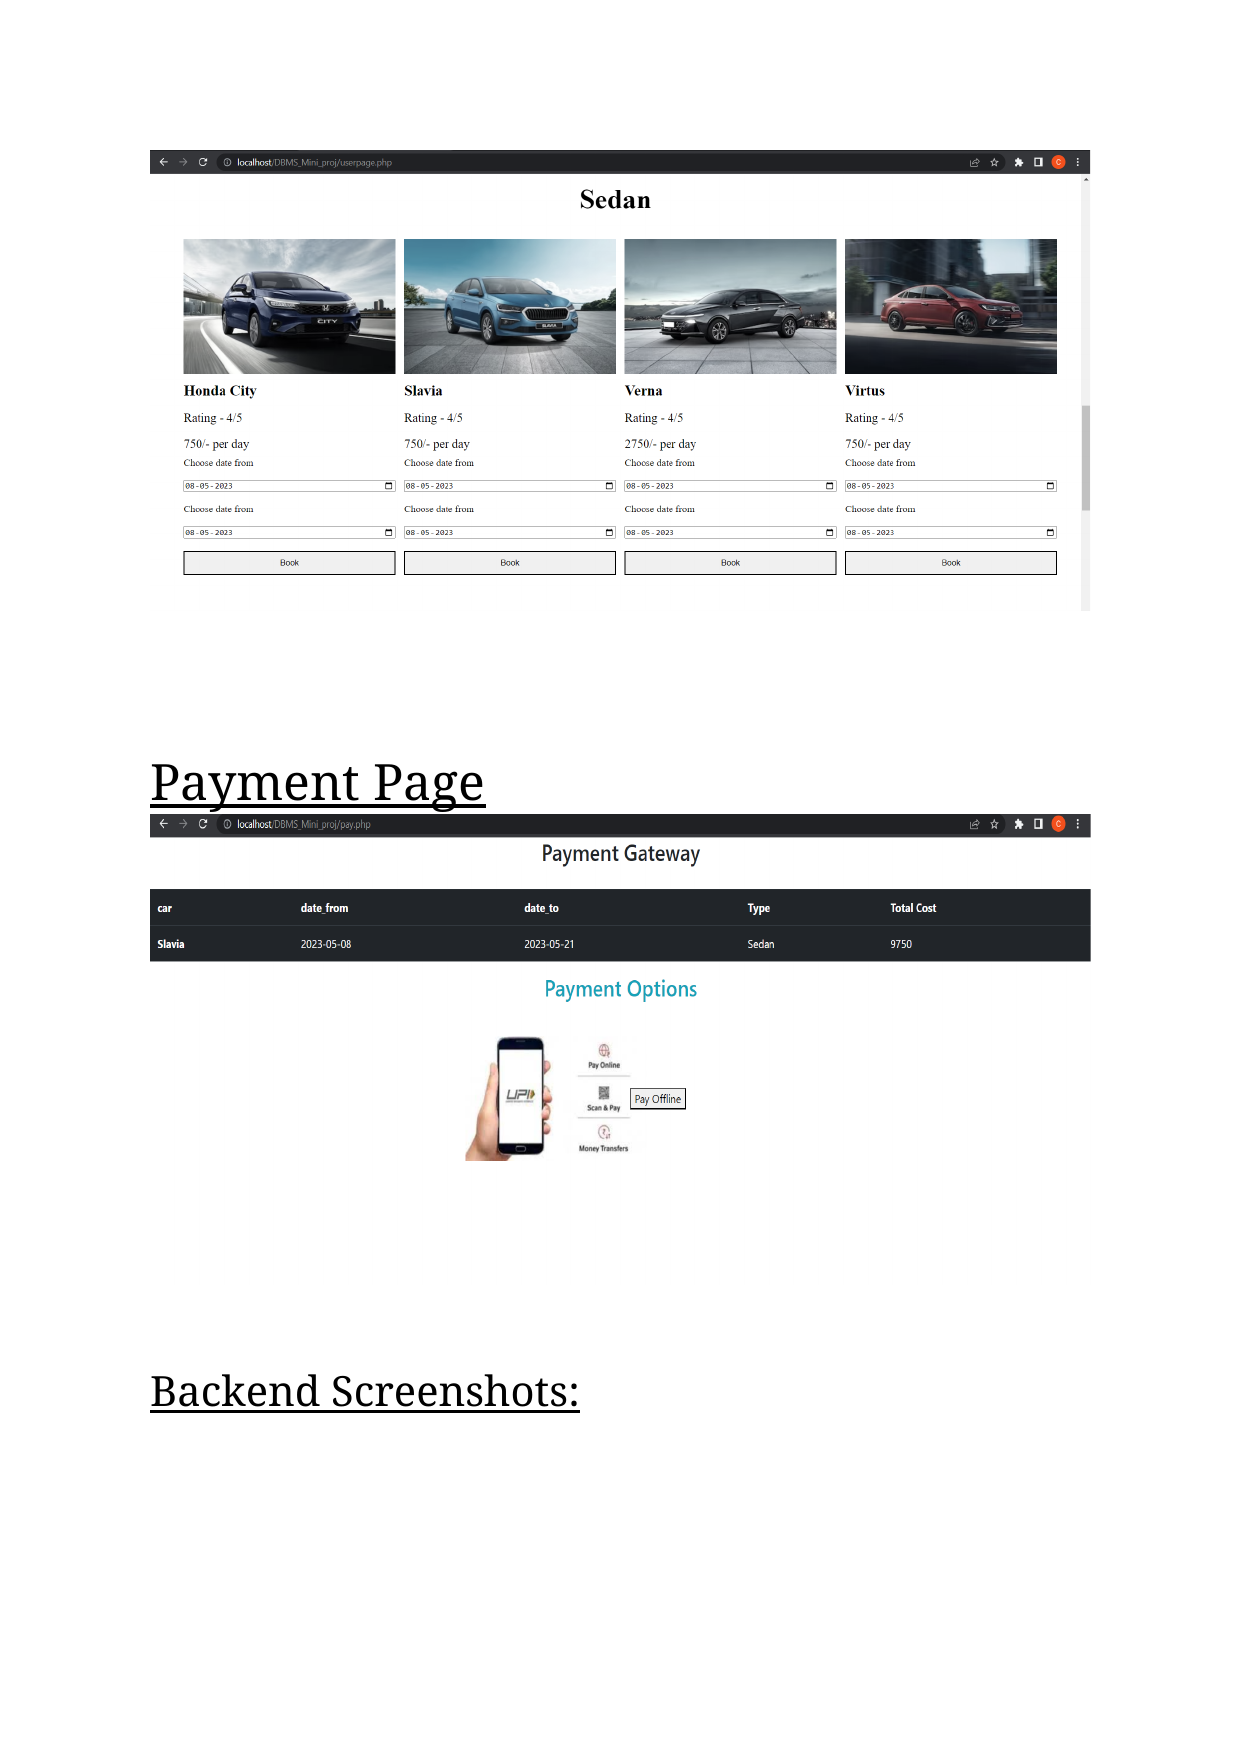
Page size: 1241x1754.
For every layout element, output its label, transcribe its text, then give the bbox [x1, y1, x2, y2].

text Payment Page [150, 747, 1090, 814]
picture [150, 150, 1091, 611]
picture [150, 814, 1091, 1285]
text Backend Screenshots: [150, 1362, 1090, 1419]
